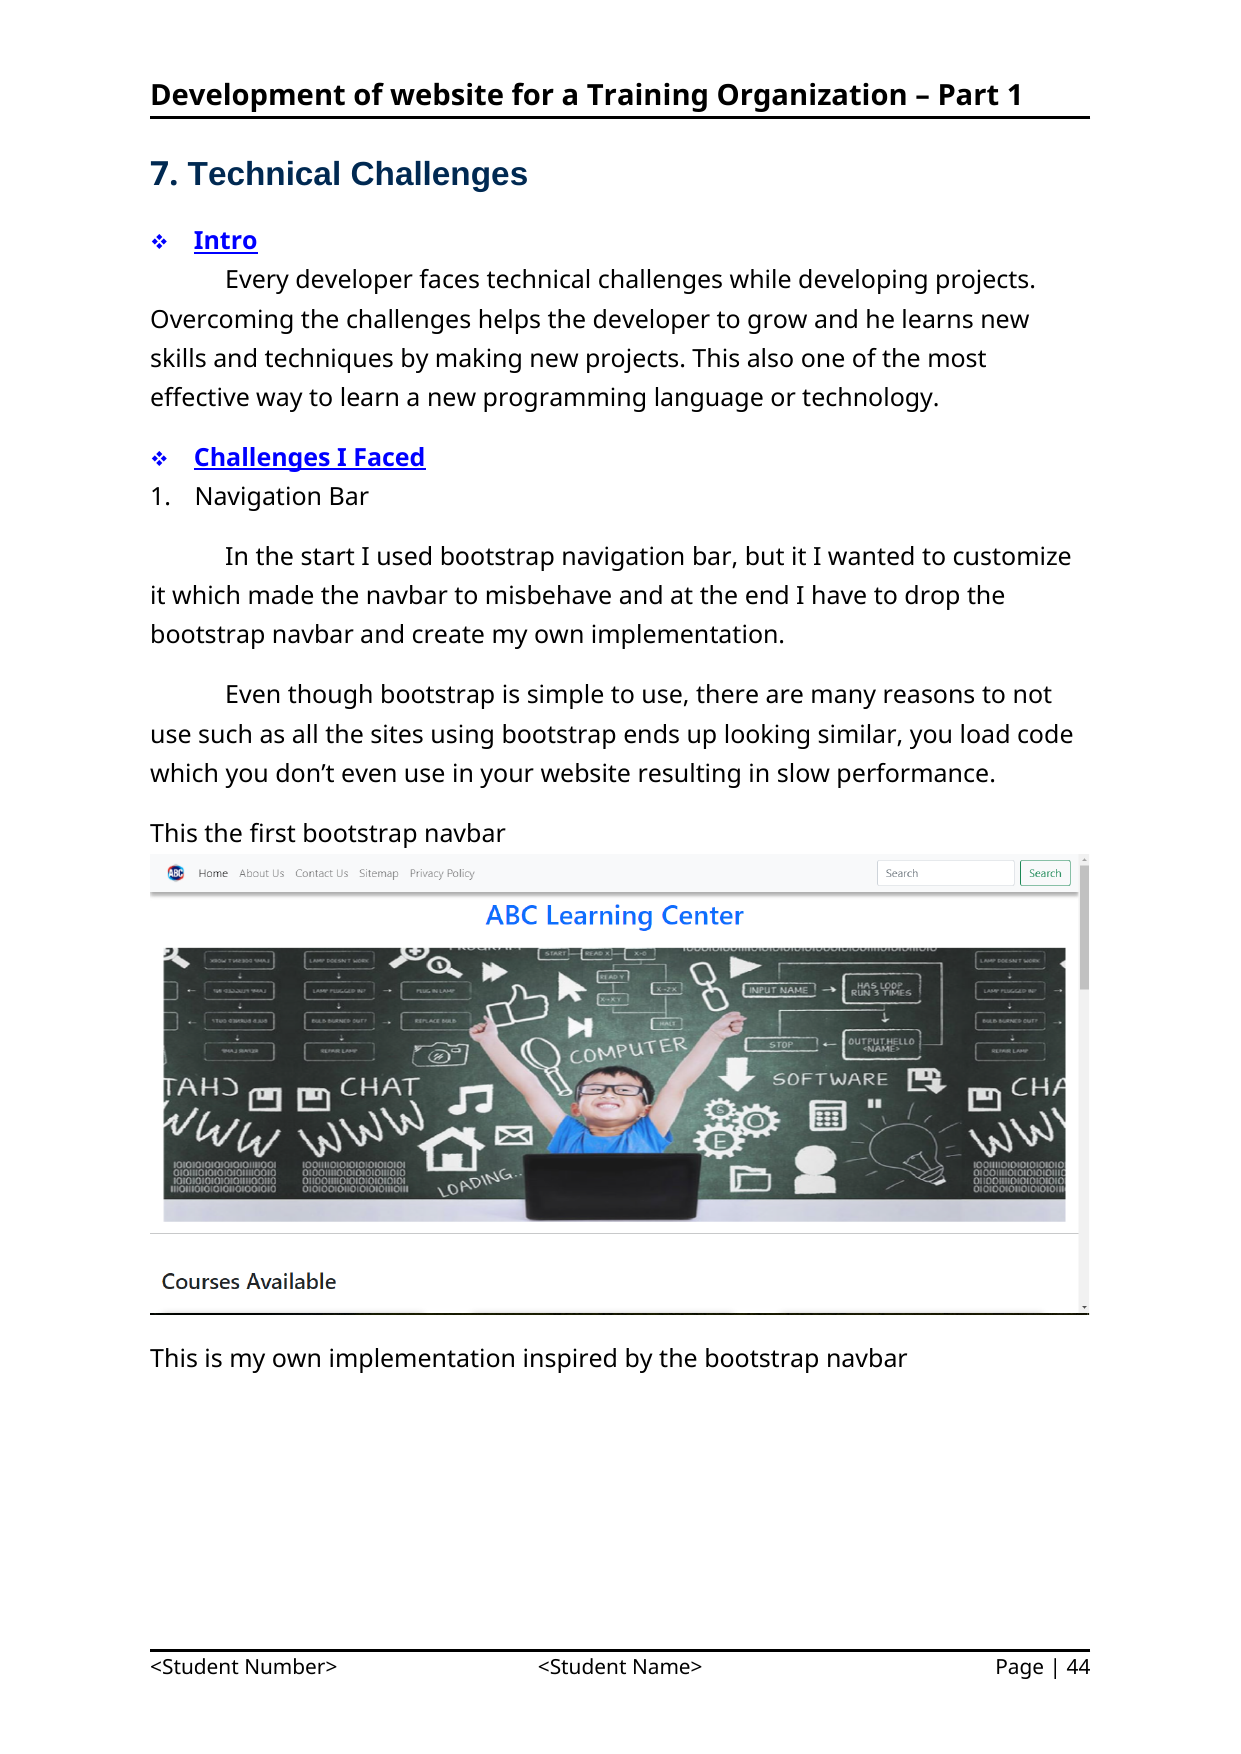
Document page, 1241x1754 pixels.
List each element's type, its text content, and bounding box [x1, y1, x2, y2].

list Navigation Bar [150, 479, 1090, 513]
list In the start I used bootstrap navigation bar, but it I wanted to customize it which made the navbar to misbehave and at the end I have to drop the bootstrap navbar and create my own implementation. [150, 539, 1090, 651]
subtitle Challenges I Faced [150, 440, 1090, 474]
subtitle Technical Challenges [150, 150, 1090, 195]
list This is my own implementation inspired by the bootstrap navbar [150, 1341, 1090, 1374]
list This the first bootstrap navbar [150, 816, 1090, 854]
list Even though bootstrap is simple to use, there are many reasons to not use such as all the sites using bootstrap ends up looking similar, you load code which you don’t even use in your website resulting in slow performance. [150, 677, 1090, 789]
picture [150, 854, 1090, 1315]
text Every developer faces technical challenges while developing projects. Overcoming the challenges helps the developer to grow and he learns new skills and techniques by making new projects. This also one of the most effective way to learn a new programming language or technology. [150, 262, 1090, 414]
subtitle Intro [150, 223, 1090, 257]
